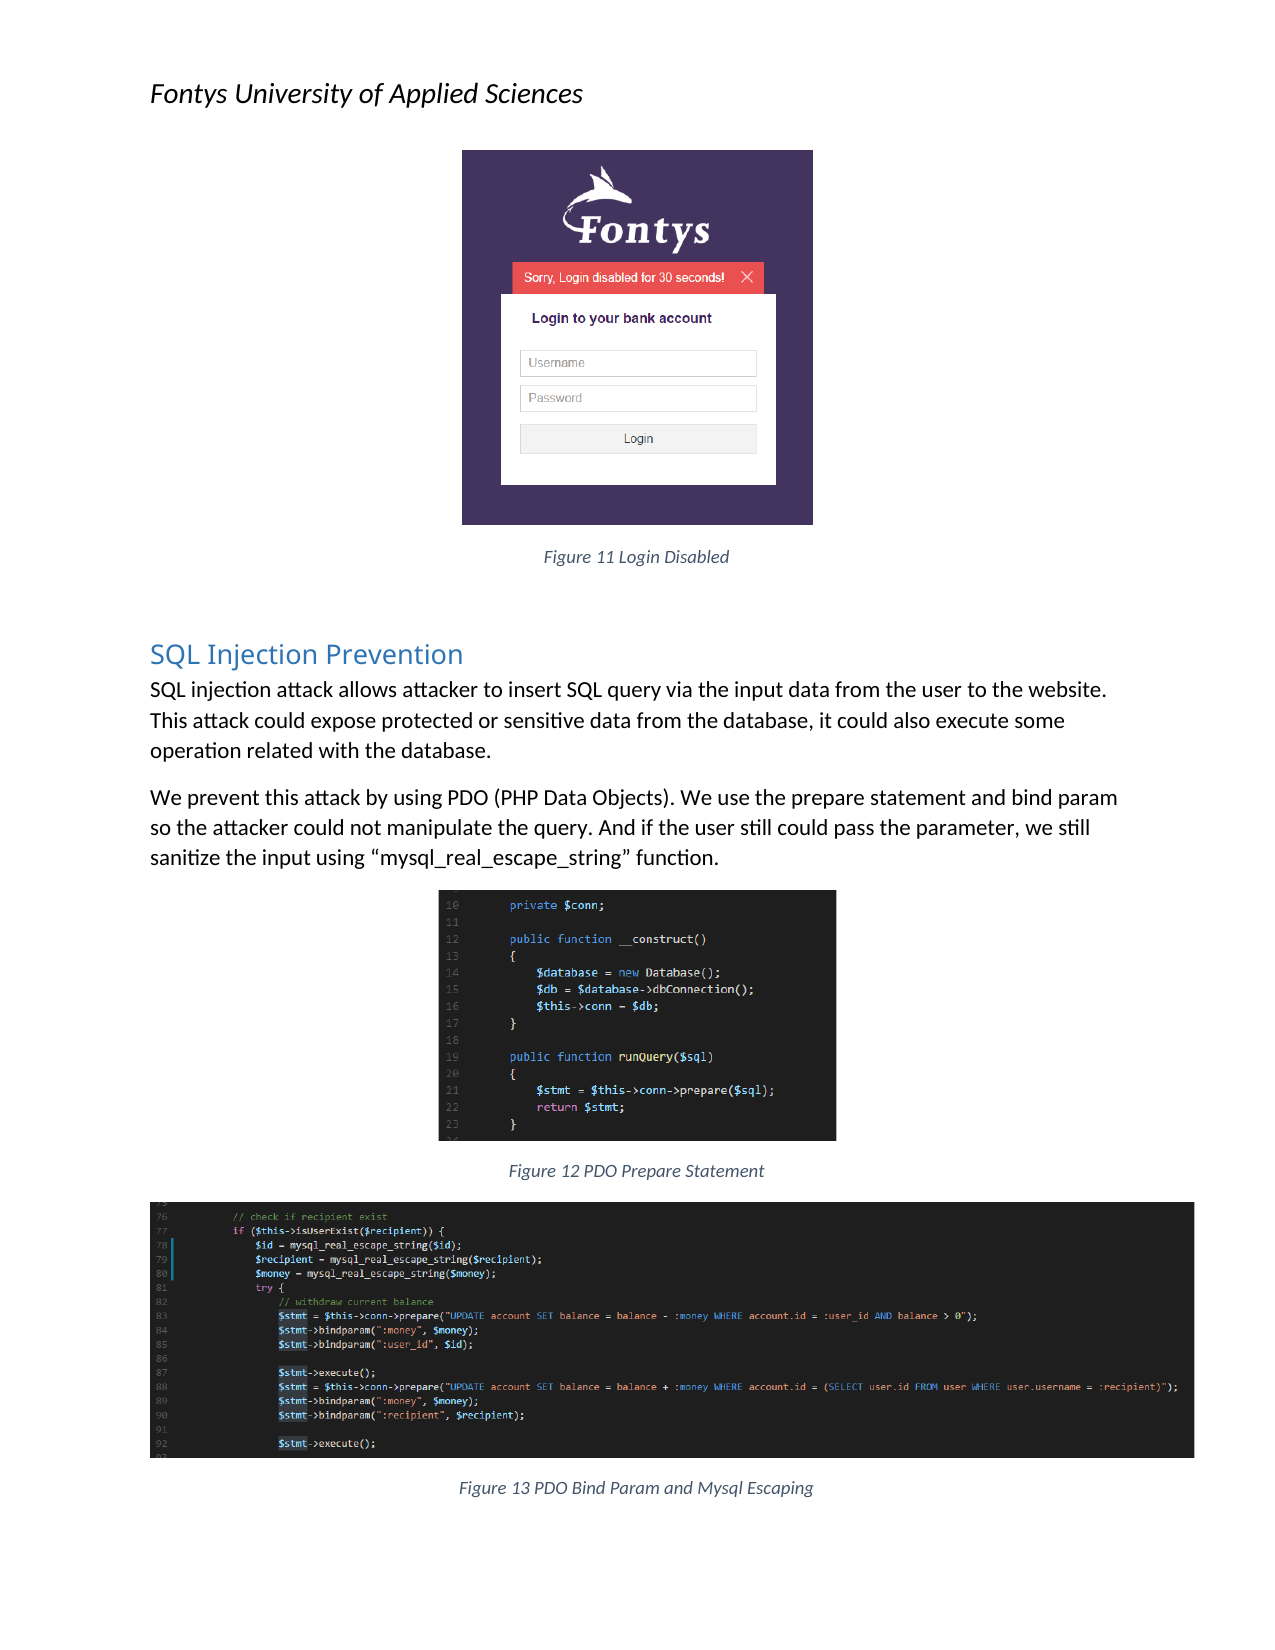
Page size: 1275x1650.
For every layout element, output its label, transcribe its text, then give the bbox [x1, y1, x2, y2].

text Figure 13 PDO Bind Param and Mysql Escaping [150, 1476, 1125, 1499]
text We prevent this attack by using PDO (PHP Data Objects). We use the prepare statement and bind param so the attacker could not manipulate the query. And if the user still could pass the parameter, we still sanitize the input using “mysql_real_escape_string” function. [150, 783, 1125, 871]
picture [438, 890, 837, 1141]
text SQL injection attack allows attacker to insert SQL query via the input data from the user to the website. This attack could expose protected or sensitive data from the database, it could also execute some operation related with the database. [150, 676, 1125, 764]
subtitle SQL Injection Prevention [150, 636, 1125, 673]
picture [150, 1202, 1195, 1458]
text Figure 12 PDO Prepare Statement [150, 1159, 1125, 1182]
picture [462, 150, 813, 525]
text Figure 11 Login Disabled [150, 545, 1125, 568]
